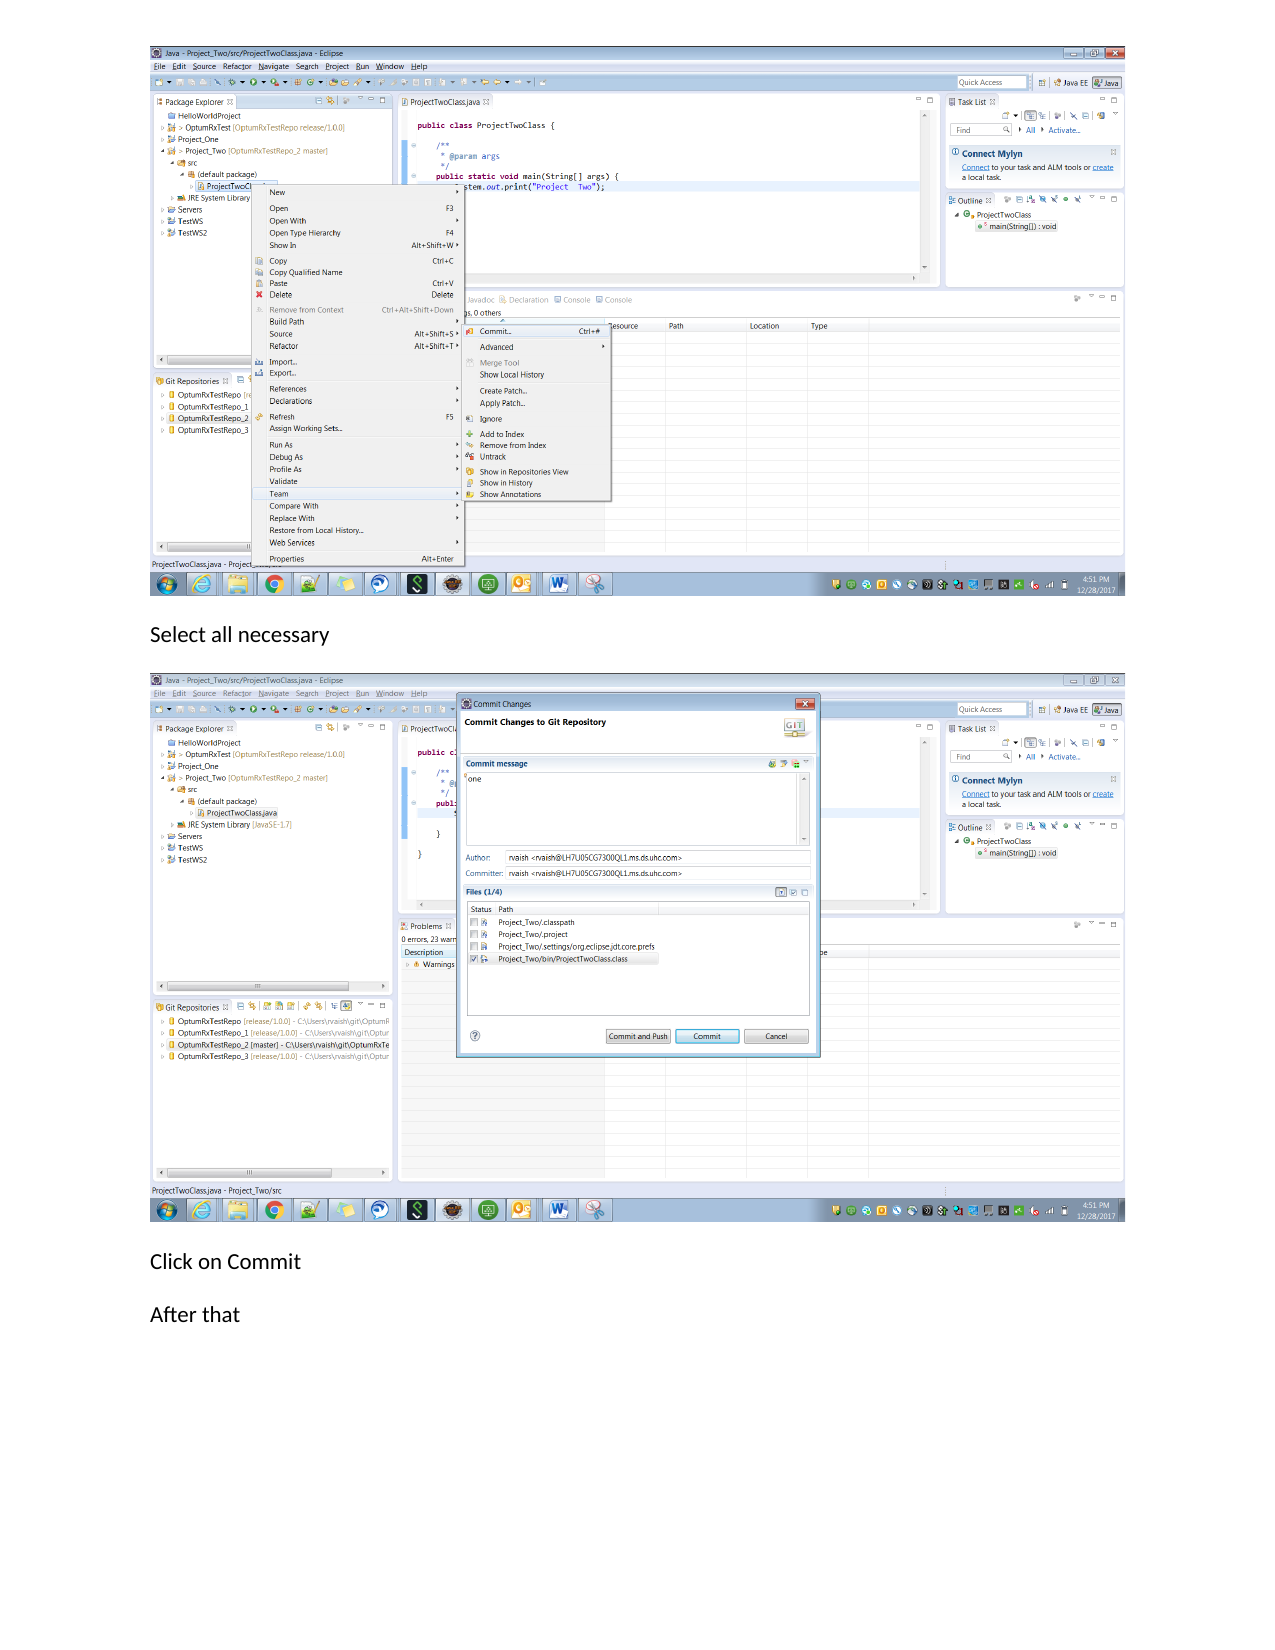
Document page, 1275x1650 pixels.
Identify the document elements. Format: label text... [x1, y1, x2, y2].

picture [150, 46, 1125, 596]
picture [150, 673, 1125, 1222]
text Select all necessary [150, 620, 1125, 648]
text After that [150, 1300, 1125, 1328]
text Click on Commit [150, 1247, 1125, 1275]
